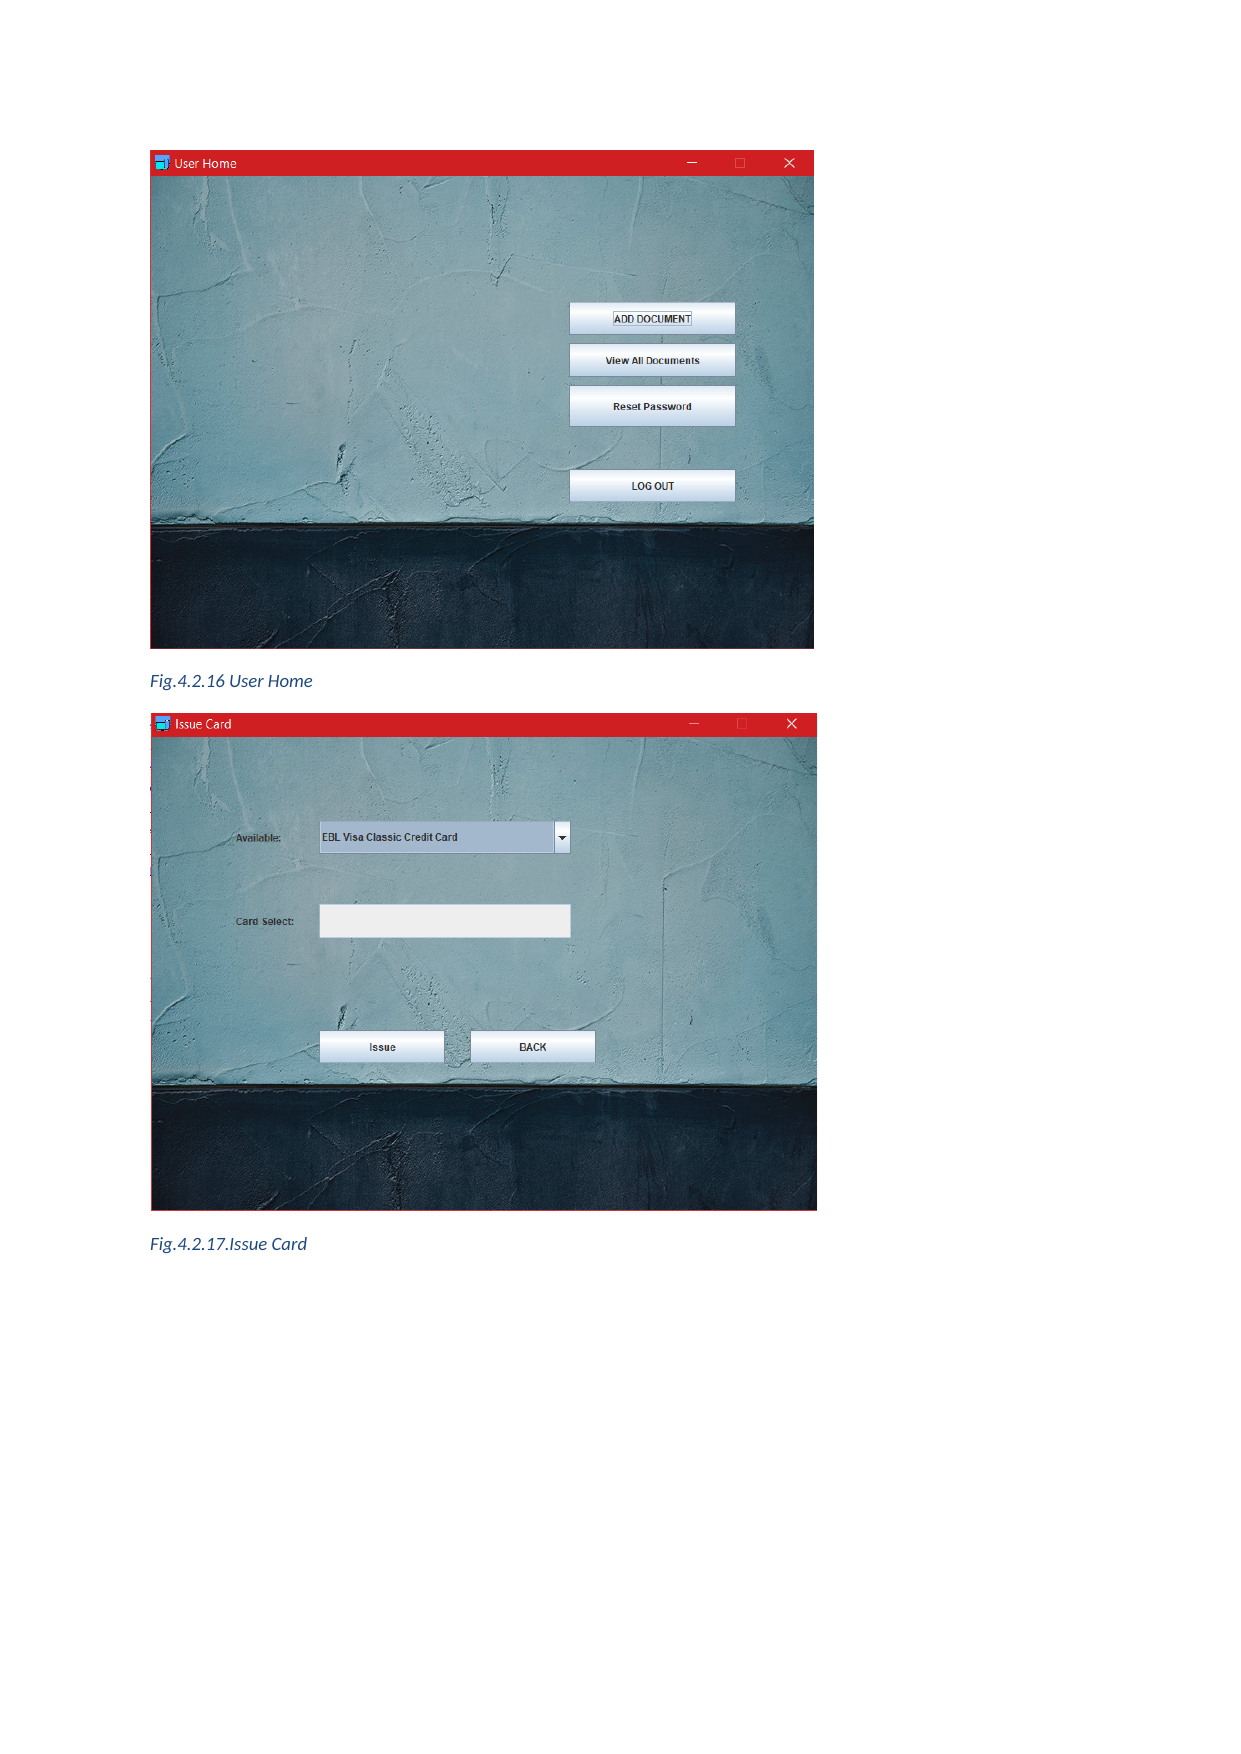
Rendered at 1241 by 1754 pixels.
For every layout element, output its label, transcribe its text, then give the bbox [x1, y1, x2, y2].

text Fig.4.2.17.Issue Card [150, 1233, 1090, 1256]
picture [150, 713, 818, 1212]
picture [150, 150, 814, 649]
text Fig.4.2.16 User Home [150, 670, 1090, 693]
